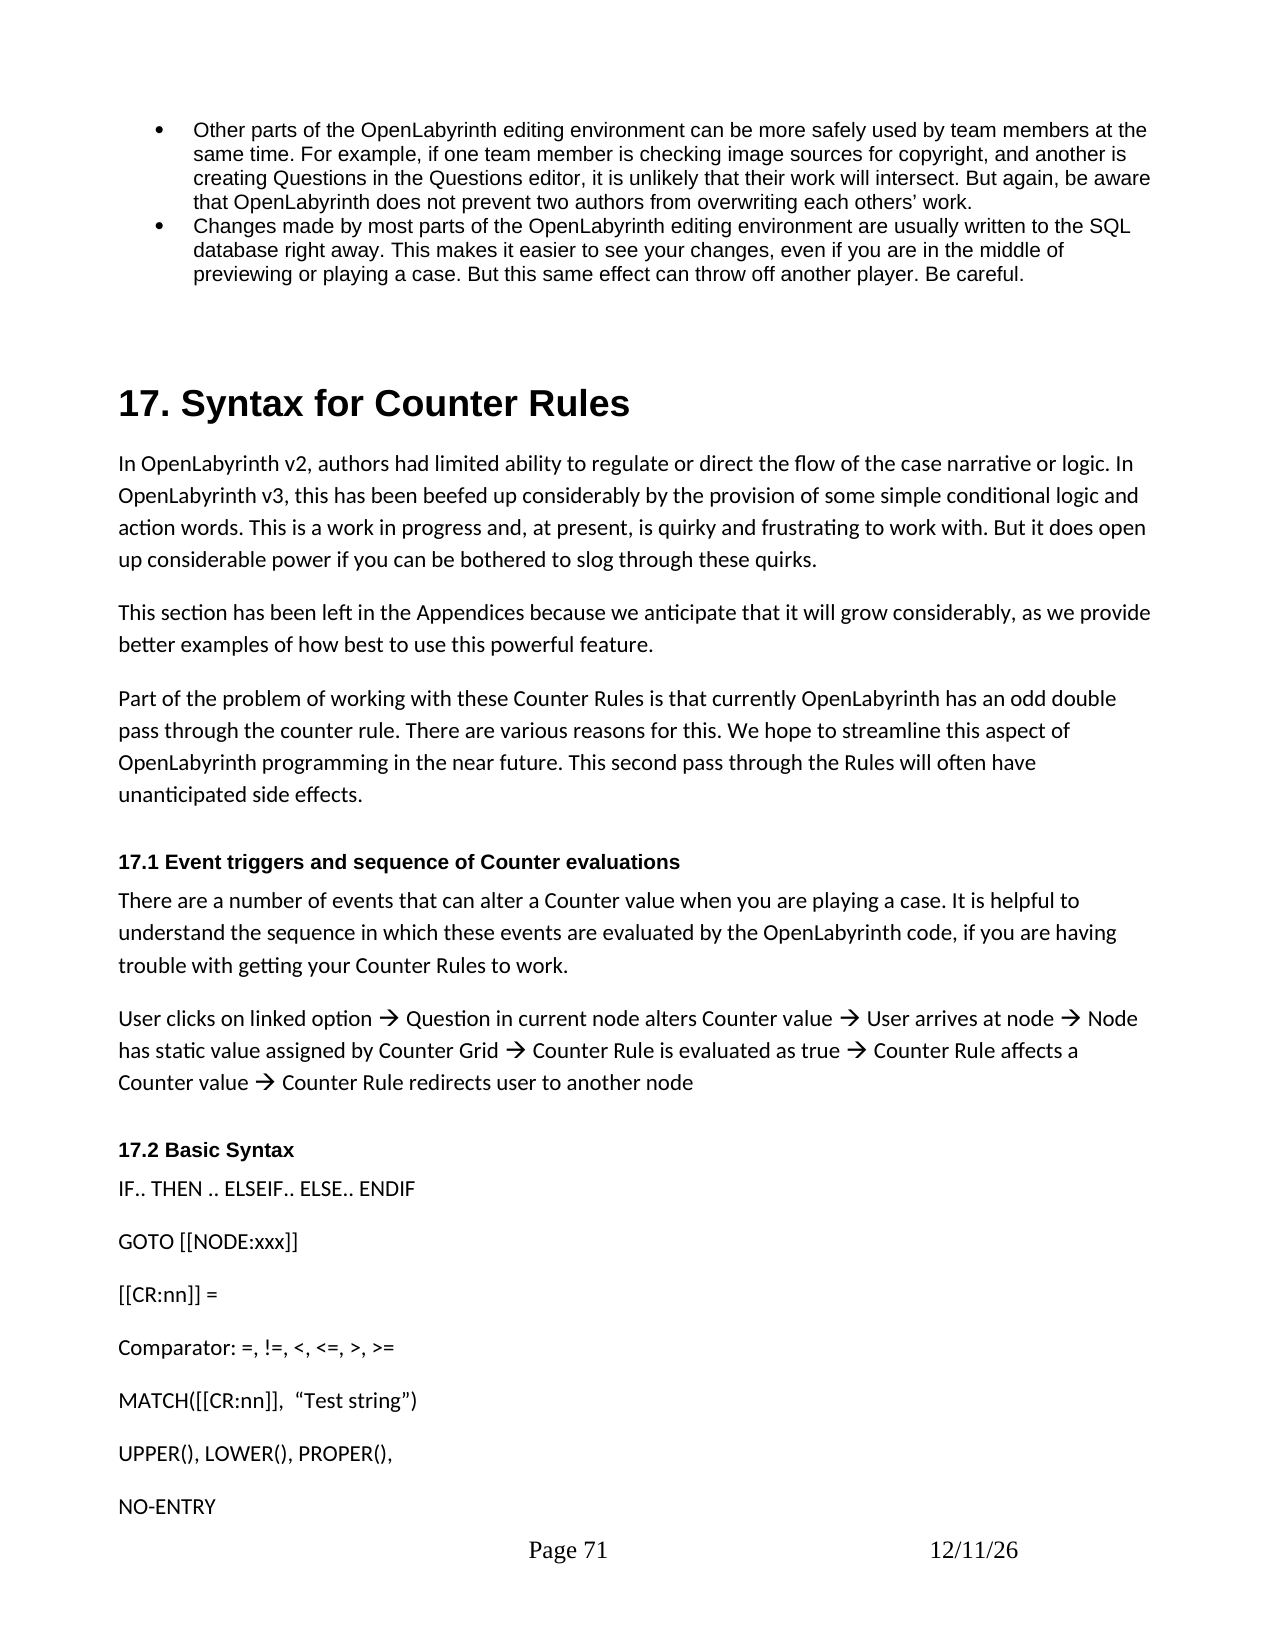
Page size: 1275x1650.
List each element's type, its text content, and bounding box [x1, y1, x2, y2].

text This section has been left in the Appendices because we anticipate that it will grow considerably, as we provide better examples of how best to use this powerful feature. [118, 598, 1157, 659]
text User clicks on linked option Question in current node alters Counter value User arrives at node Node has static value assigned by Counter Grid Counter Rule is evaluated as true Counter Rule affects a Counter value Counter Rule redirects user to another node [118, 1004, 1157, 1096]
text There are a number of events that can alter a Counter value when you are playing a case. It is helpful to understand the sequence in which these events are evaluated by the OpenLabyrinth code, if you are having trouble with getting your Counter Rules to work. [118, 886, 1157, 979]
text [[CR:nn]] = [118, 1280, 1157, 1308]
subtitle Event triggers and sequence of Counter evaluations [118, 850, 1157, 874]
list Changes made by most parts of the OpenLabyrinth editing environment are usually written to the SQL database right away. This makes it easier to see your changes, even if you are in the middle of previewing or playing a case. But this same effect can throw off another player. Be careful. [156, 214, 1157, 286]
subtitle Syntax for Counter Rules [118, 381, 1157, 424]
text IF.. THEN .. ELSEIF.. ELSE.. ENDIF [118, 1174, 1157, 1202]
subtitle Basic Syntax [118, 1138, 1157, 1162]
text Part of the problem of working with these Counter Rules is that currently OpenLabyrinth has an odd double pass through the counter rule. There are various reasons for this. We hope to streamline this aspect of OpenLabyrinth programming in the near future. This second pass through the Rules will often have unanticipated side effects. [118, 684, 1157, 808]
text MATCH([[CR:nn]], “Test string”) [118, 1386, 1157, 1414]
list Other parts of the OpenLabyrinth editing environment can be more safely used by team members at the same time. For example, if one team member is checking image sources for copyright, and another is creating Questions in the Questions editor, it is unlikely that their work will intersect. But again, be aware that OpenLabyrinth does not prevent two authors from overwriting each others’ work. [156, 118, 1157, 214]
text GOTO [[NODE:xxx]] [118, 1227, 1157, 1255]
text UPPER(), LOWER(), PROPER(), [118, 1439, 1157, 1467]
text NO-ENTRY [118, 1492, 1157, 1520]
text In OpenLabyrinth v2, authors had limited ability to regulate or direct the flow of the case narrative or logic. In OpenLabyrinth v3, this has been beefed up considerably by the provision of some simple conditional logic and action words. This is a work in progress and, at present, is quirky and frustrating to work with. But it does open up considerable power if you can be bothered to slog through these quirks. [118, 449, 1157, 573]
text Comparator: =, !=, <, <=, >, >= [118, 1333, 1157, 1361]
